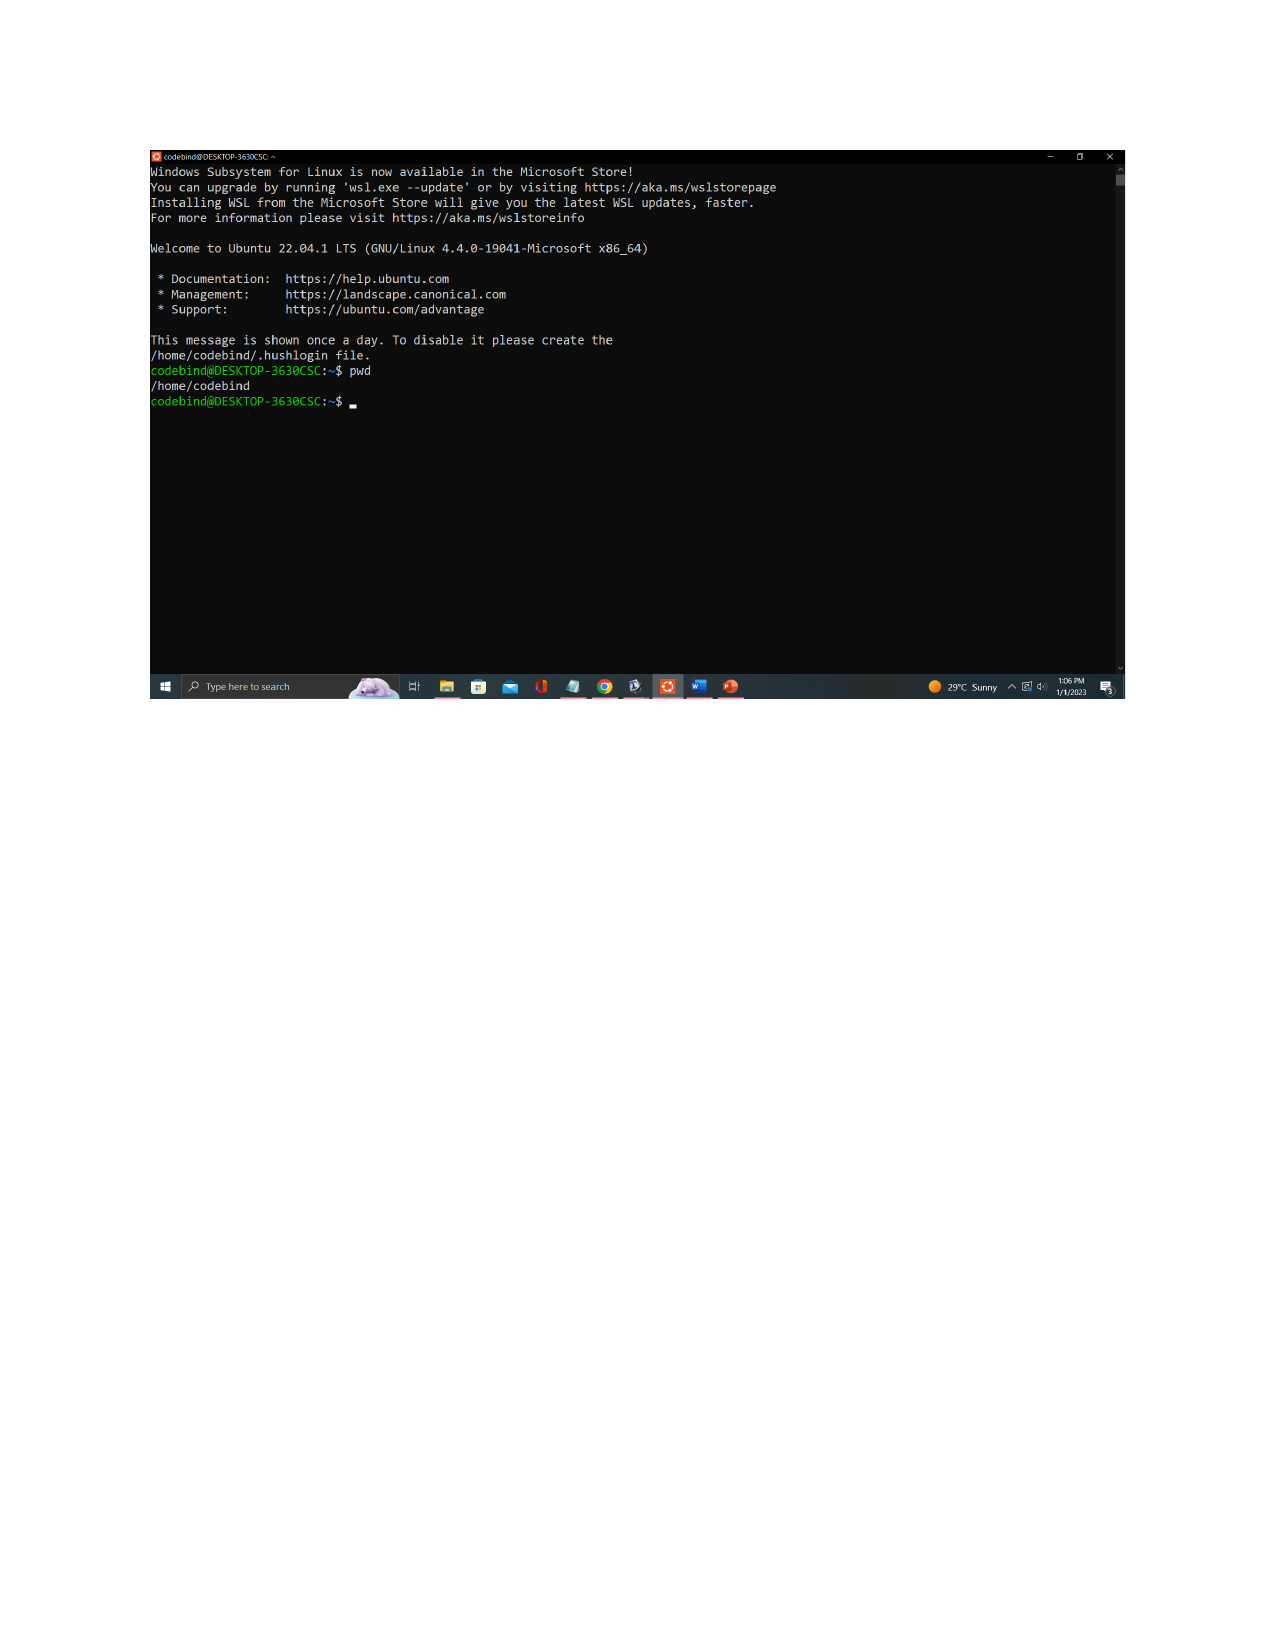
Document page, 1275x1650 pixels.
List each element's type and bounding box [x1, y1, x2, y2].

picture [150, 150, 1125, 699]
